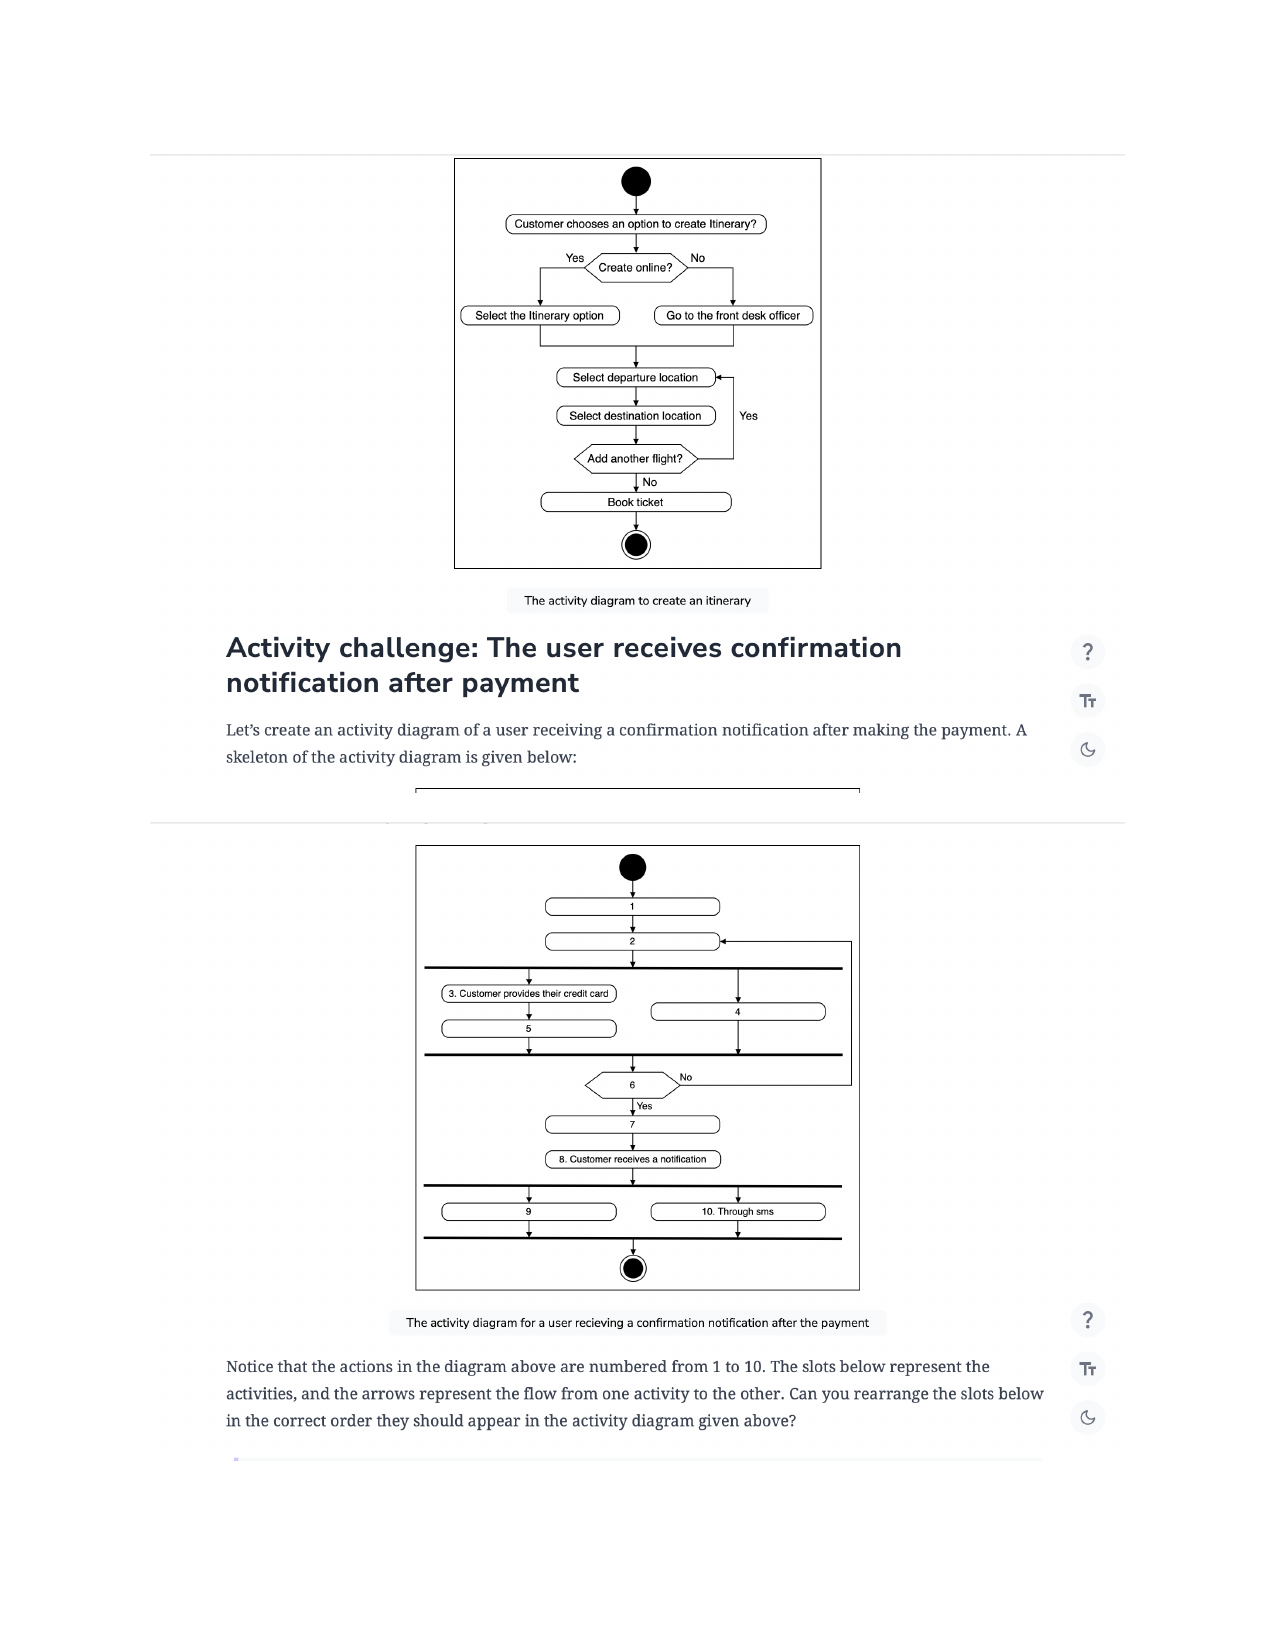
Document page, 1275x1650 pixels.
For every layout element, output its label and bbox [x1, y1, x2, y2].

picture [150, 150, 1125, 793]
picture [150, 818, 1125, 1461]
